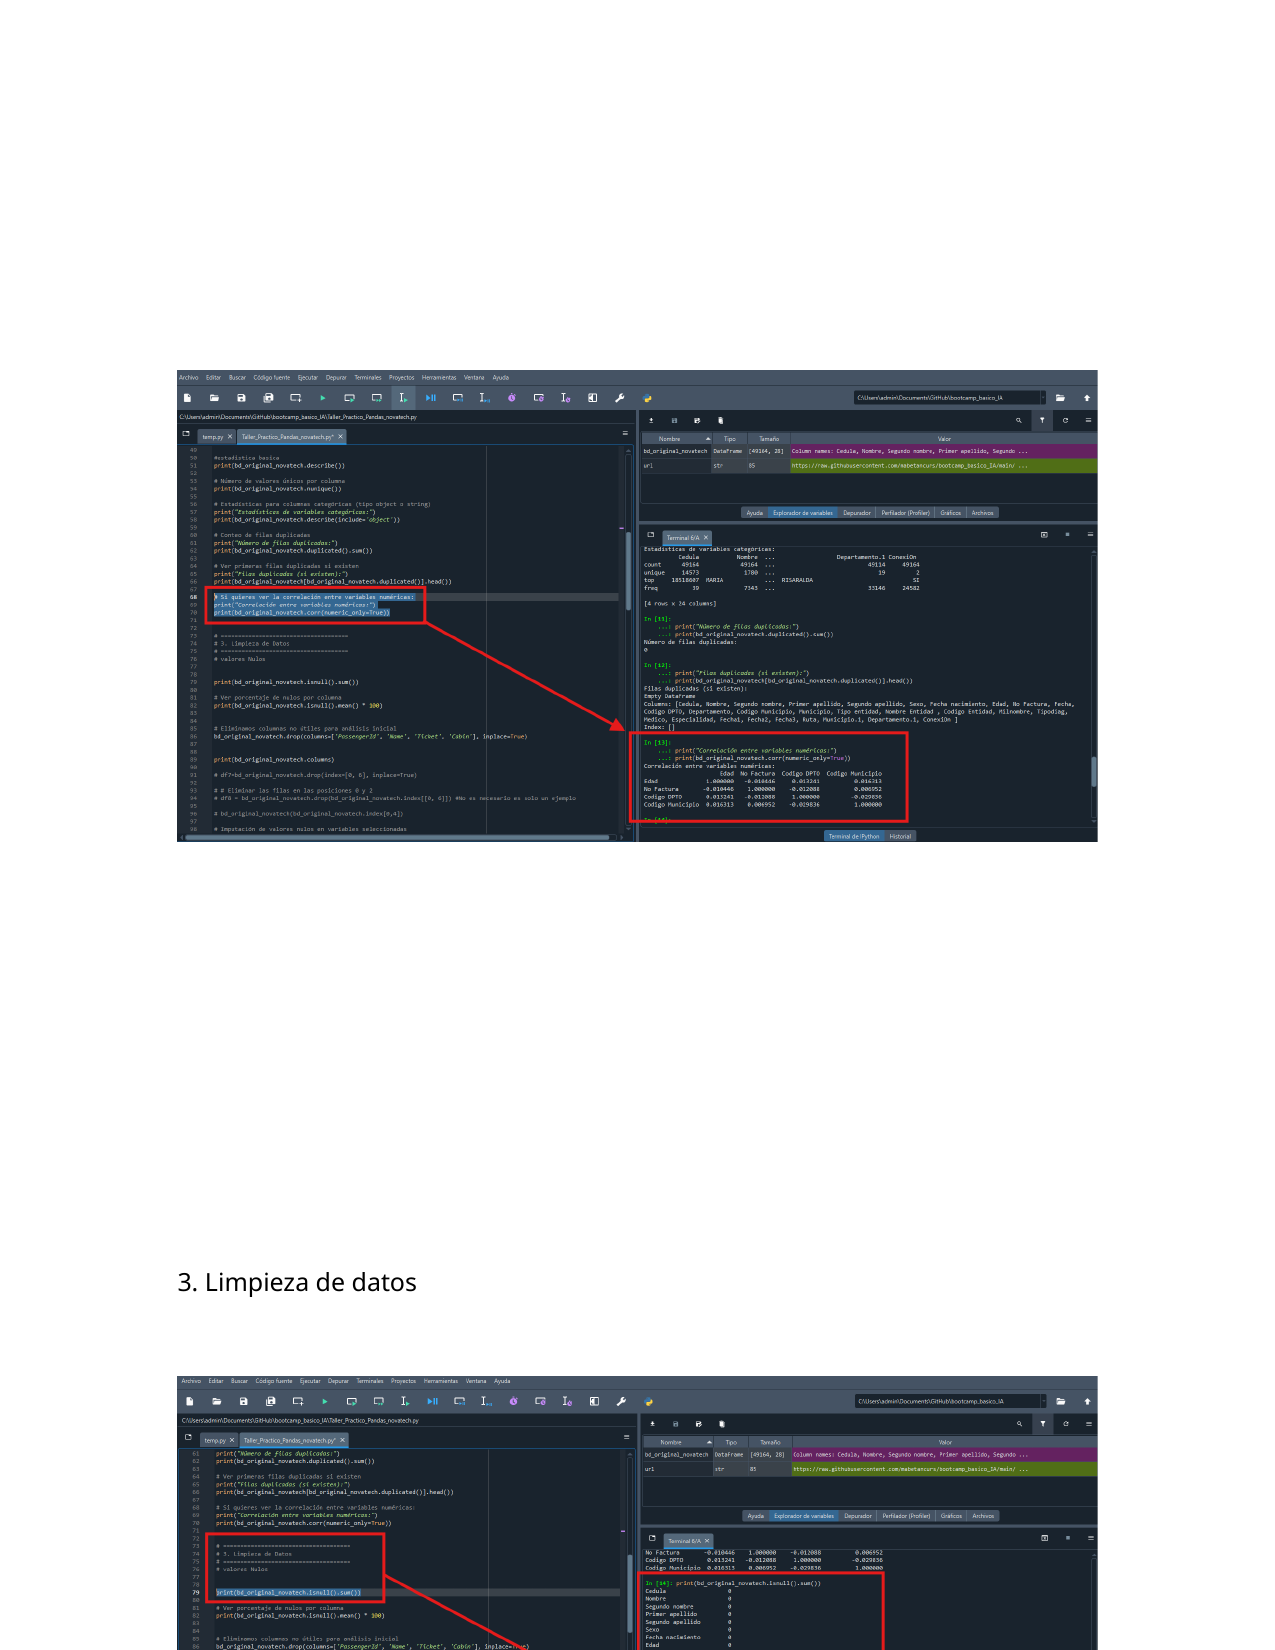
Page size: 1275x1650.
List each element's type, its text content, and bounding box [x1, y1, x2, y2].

picture [177, 370, 1098, 842]
picture [177, 1376, 1098, 1650]
text 3. Limpieza de datos [177, 1264, 1098, 1298]
